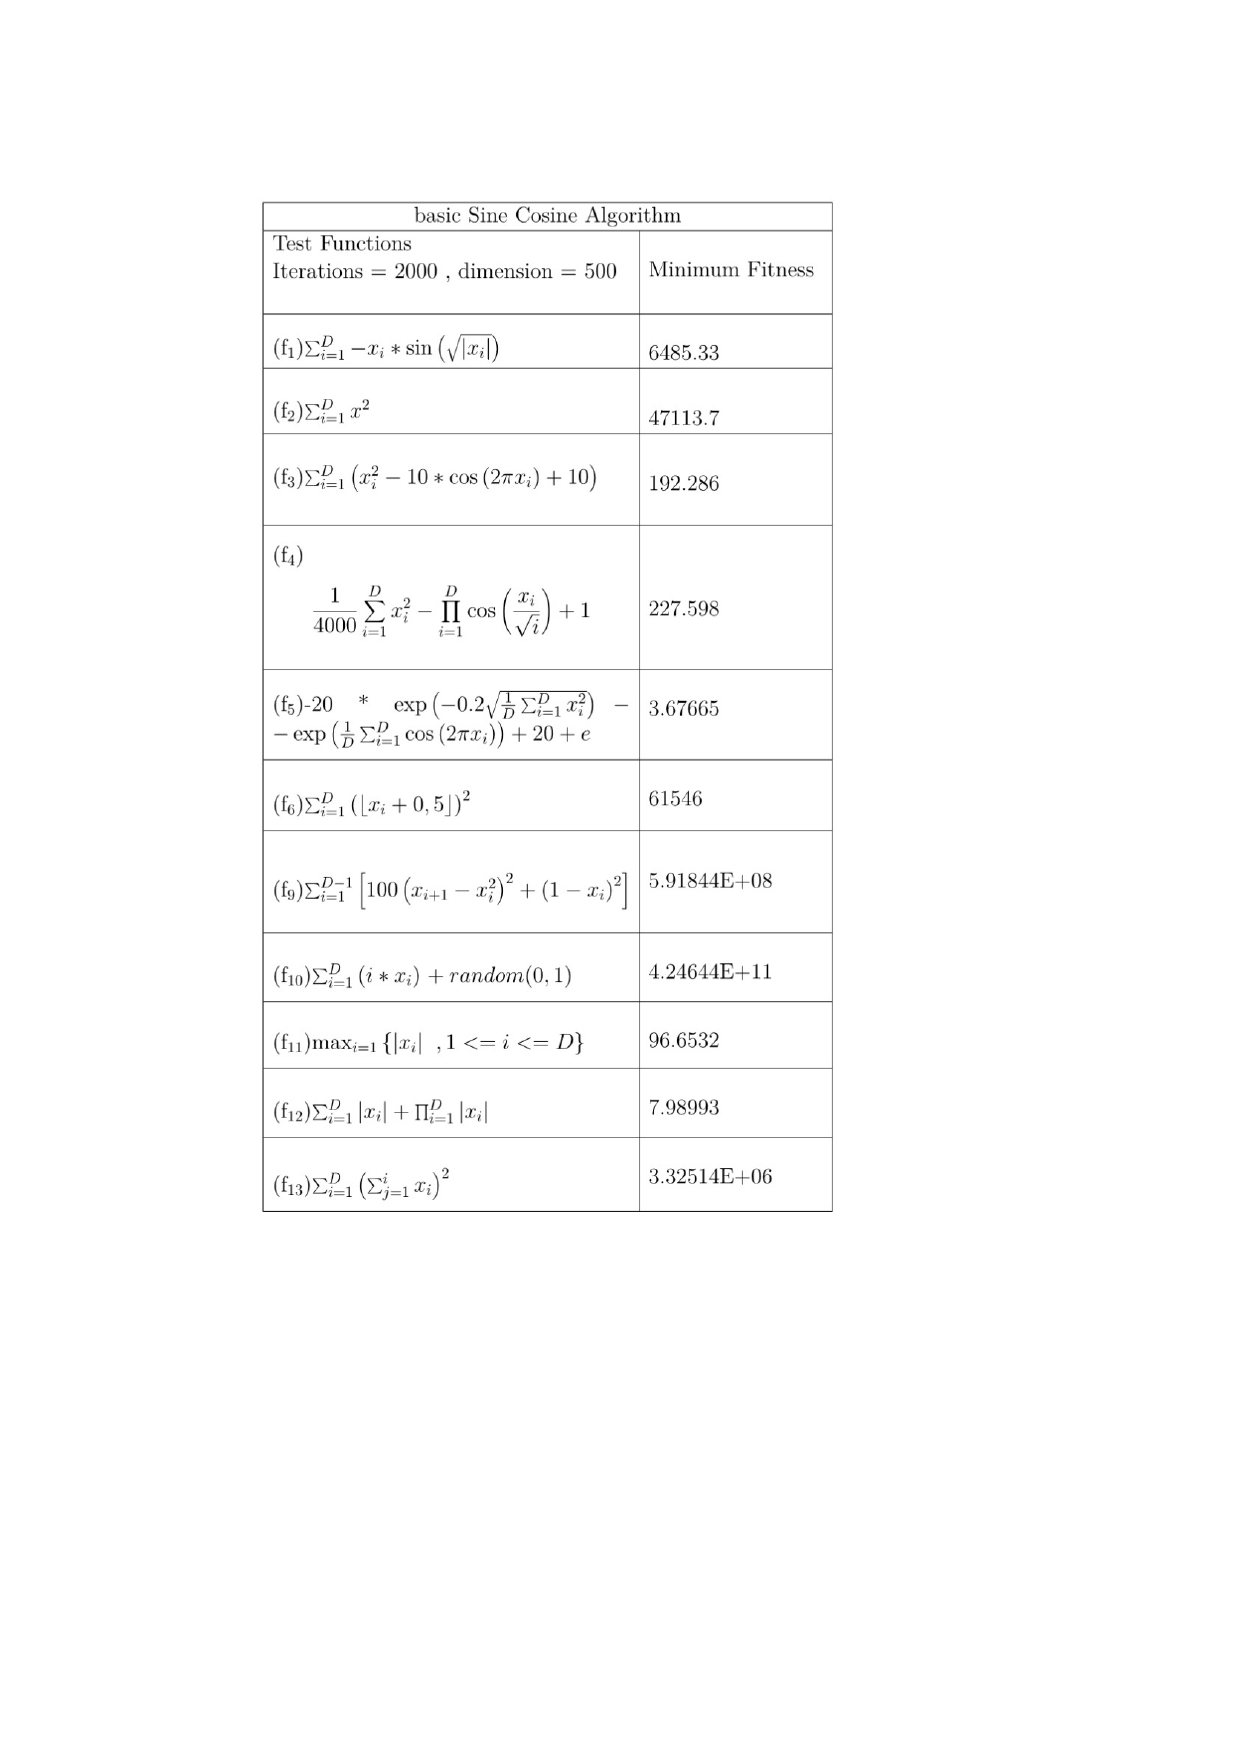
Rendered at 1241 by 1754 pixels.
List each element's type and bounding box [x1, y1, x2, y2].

picture [187, 150, 1128, 1341]
